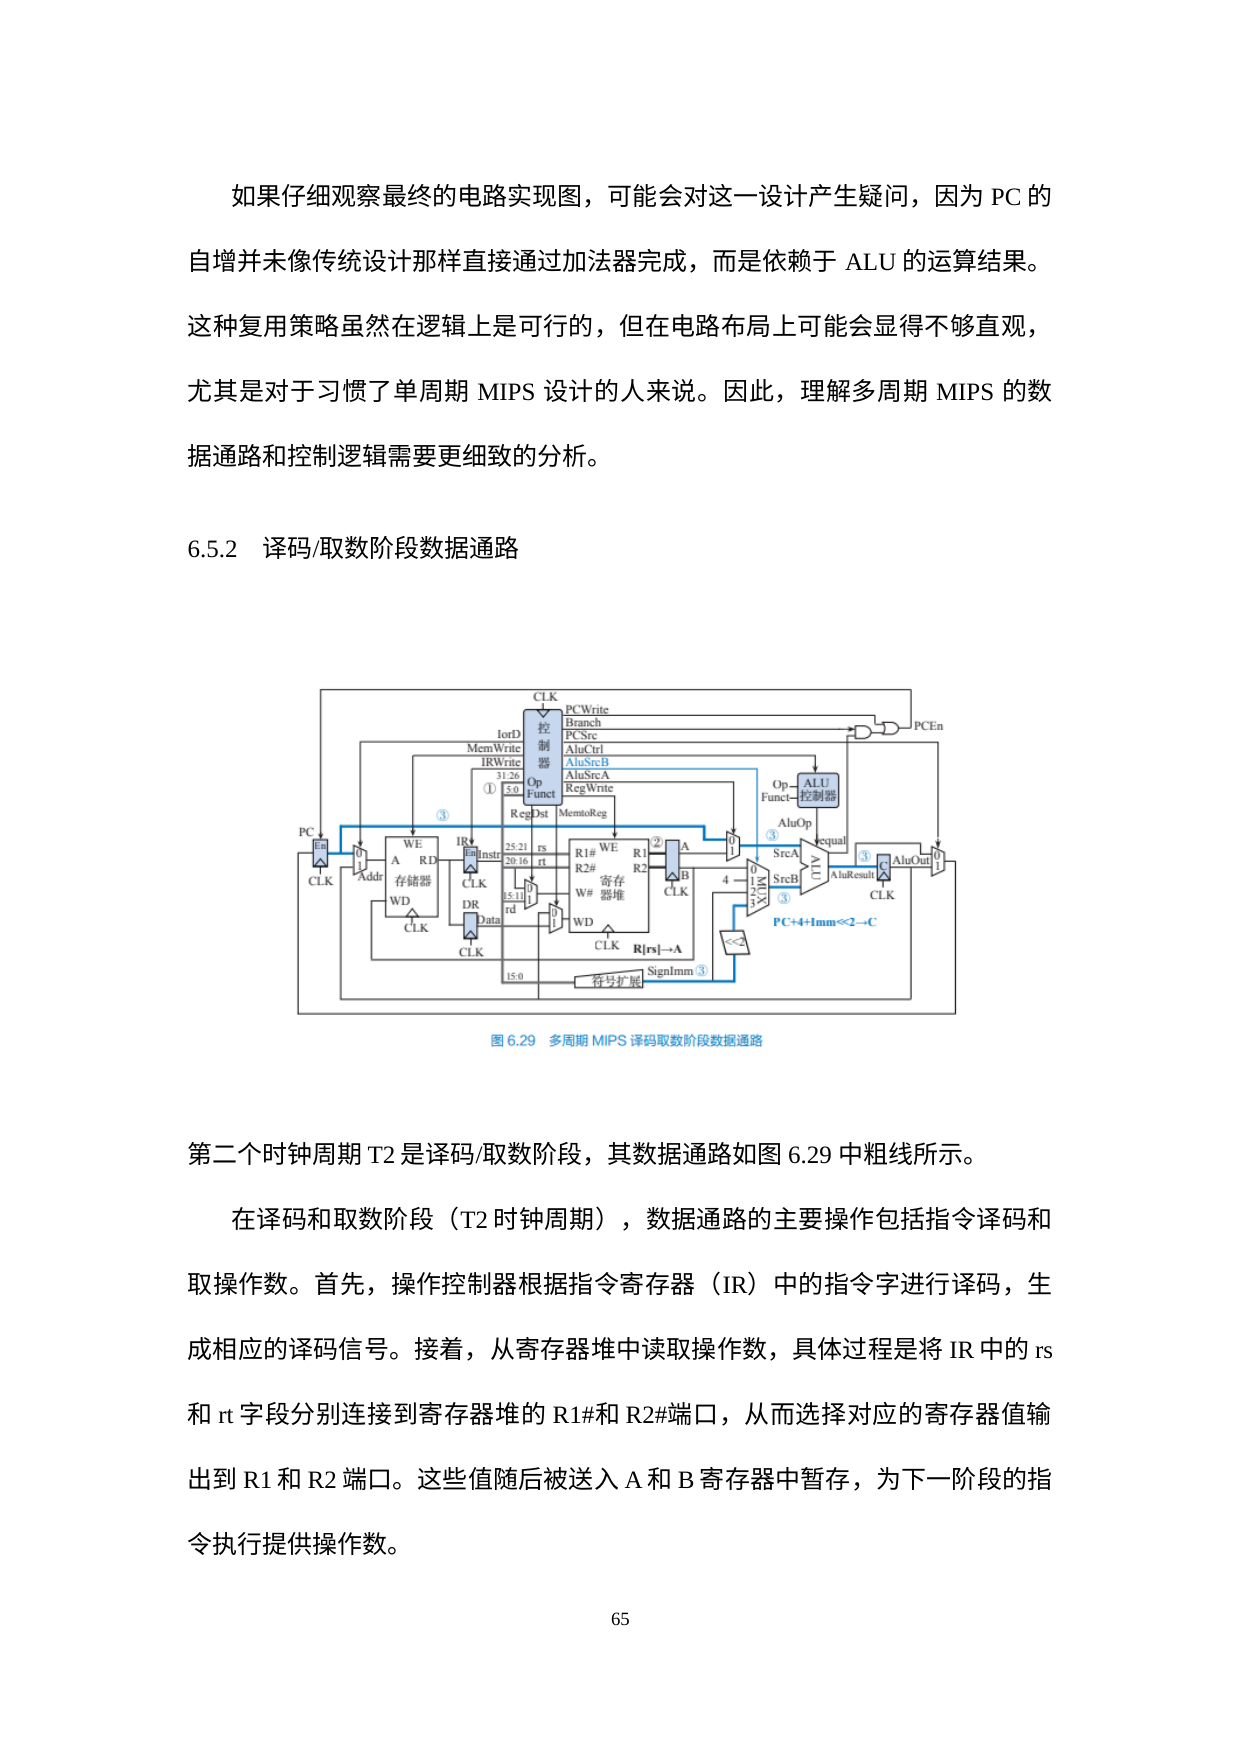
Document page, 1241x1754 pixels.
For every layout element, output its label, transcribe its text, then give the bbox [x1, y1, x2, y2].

text 如果仔细观察最终的电路实现图，可能会对这一设计产生疑问，因为 PC 的自增并未像传统设计那样直接通过加法器完成，而是依赖于 ALU 的运算结果。这种复用策略虽然在逻辑上是可行的，但在电路布局上可能会显得不够直观，尤其是对于习惯了单周期 MIPS 设计的人来说。因此，理解多周期 MIPS 的数据通路和控制逻辑需要更细致的分析。 [187, 162, 1053, 487]
picture [266, 675, 976, 1058]
subtitle 译码/取数阶段数据通路 [187, 514, 1053, 579]
text 在译码和取数阶段（T2时钟周期），数据通路的主要操作包括指令译码和取操作数。首先，操作控制器根据指令寄存器（IR）中的指令字进行译码，生成相应的译码信号。接着，从寄存器堆中读取操作数，具体过程是将IR中的rs和rt字段分别连接到寄存器堆的R1#和R2#端口，从而选择对应的寄存器值输出到R1和R2端口。这些值随后被送入A和B寄存器中暂存，为下一阶段的指令执行提供操作数。 [187, 1185, 1053, 1575]
